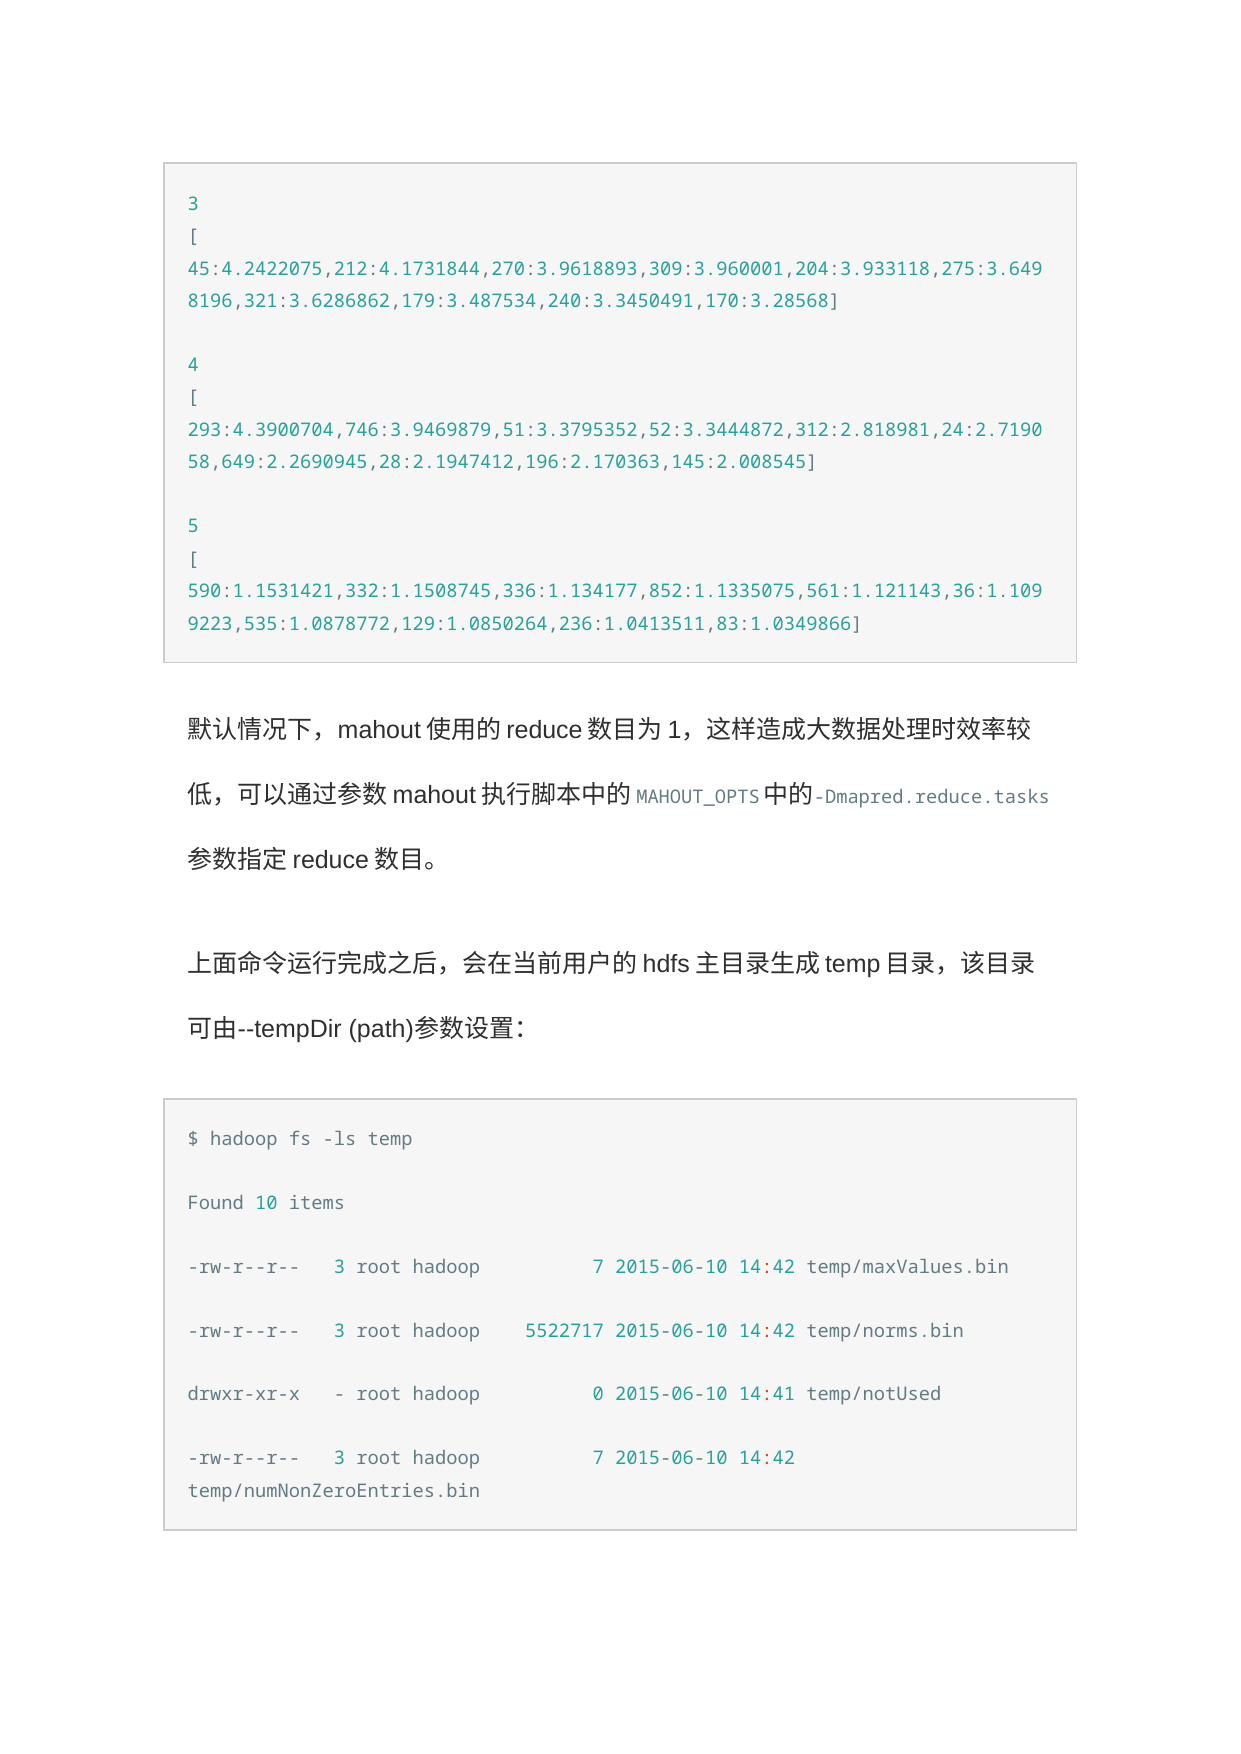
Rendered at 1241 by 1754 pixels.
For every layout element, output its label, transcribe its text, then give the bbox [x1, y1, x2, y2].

text -rw-r--r-- 3 root hadoop 7 2015-06-10 14:42 temp/maxValues.bin [165, 1225, 1076, 1282]
text Found 10 items [165, 1162, 1076, 1218]
text 默认情况下，mahout使用的reduce数目为1，这样造成大数据处理时效率较低，可以通过参数mahout执行脚本中的MAHOUT_OPTS中的-Dmapred.reduce.tasks参数指定reduce数目。 [187, 695, 1053, 890]
text -rw-r--r-- 3 root hadoop 7 2015-06-10 14:42 temp/numNonZeroEntries.bin [165, 1417, 1076, 1529]
text -rw-r--r-- 3 root hadoop 5522717 2015-06-10 14:42 temp/norms.bin [165, 1289, 1076, 1346]
text 4 [293:4.3900704,746:3.9469879,51:3.3795352,52:3.3444872,312:2.818981,24:2.719058,649:2.2690945,28:2.1947412,196:2.170363,145:2.008545] [165, 323, 1076, 478]
text 5 [590:1.1531421,332:1.1508745,336:1.134177,852:1.1335075,561:1.121143,36:1.1099223,535:1.0878772,129:1.0850264,236:1.0413511,83:1.0349866] [165, 484, 1076, 662]
text drwxr-xr-x - root hadoop 0 2015-06-10 14:41 temp/notUsed [165, 1353, 1076, 1410]
text 3 [45:4.2422075,212:4.1731844,270:3.9618893,309:3.960001,204:3.933118,275:3.6498196,321:3.6286862,179:3.487534,240:3.3450491,170:3.28568] [165, 164, 1076, 316]
text 上面命令运行完成之后，会在当前用户的hdfs主目录生成temp目录，该目录可由--tempDir (path)参数设置： [187, 929, 1053, 1059]
text $ hadoop fs -ls temp [165, 1100, 1076, 1155]
